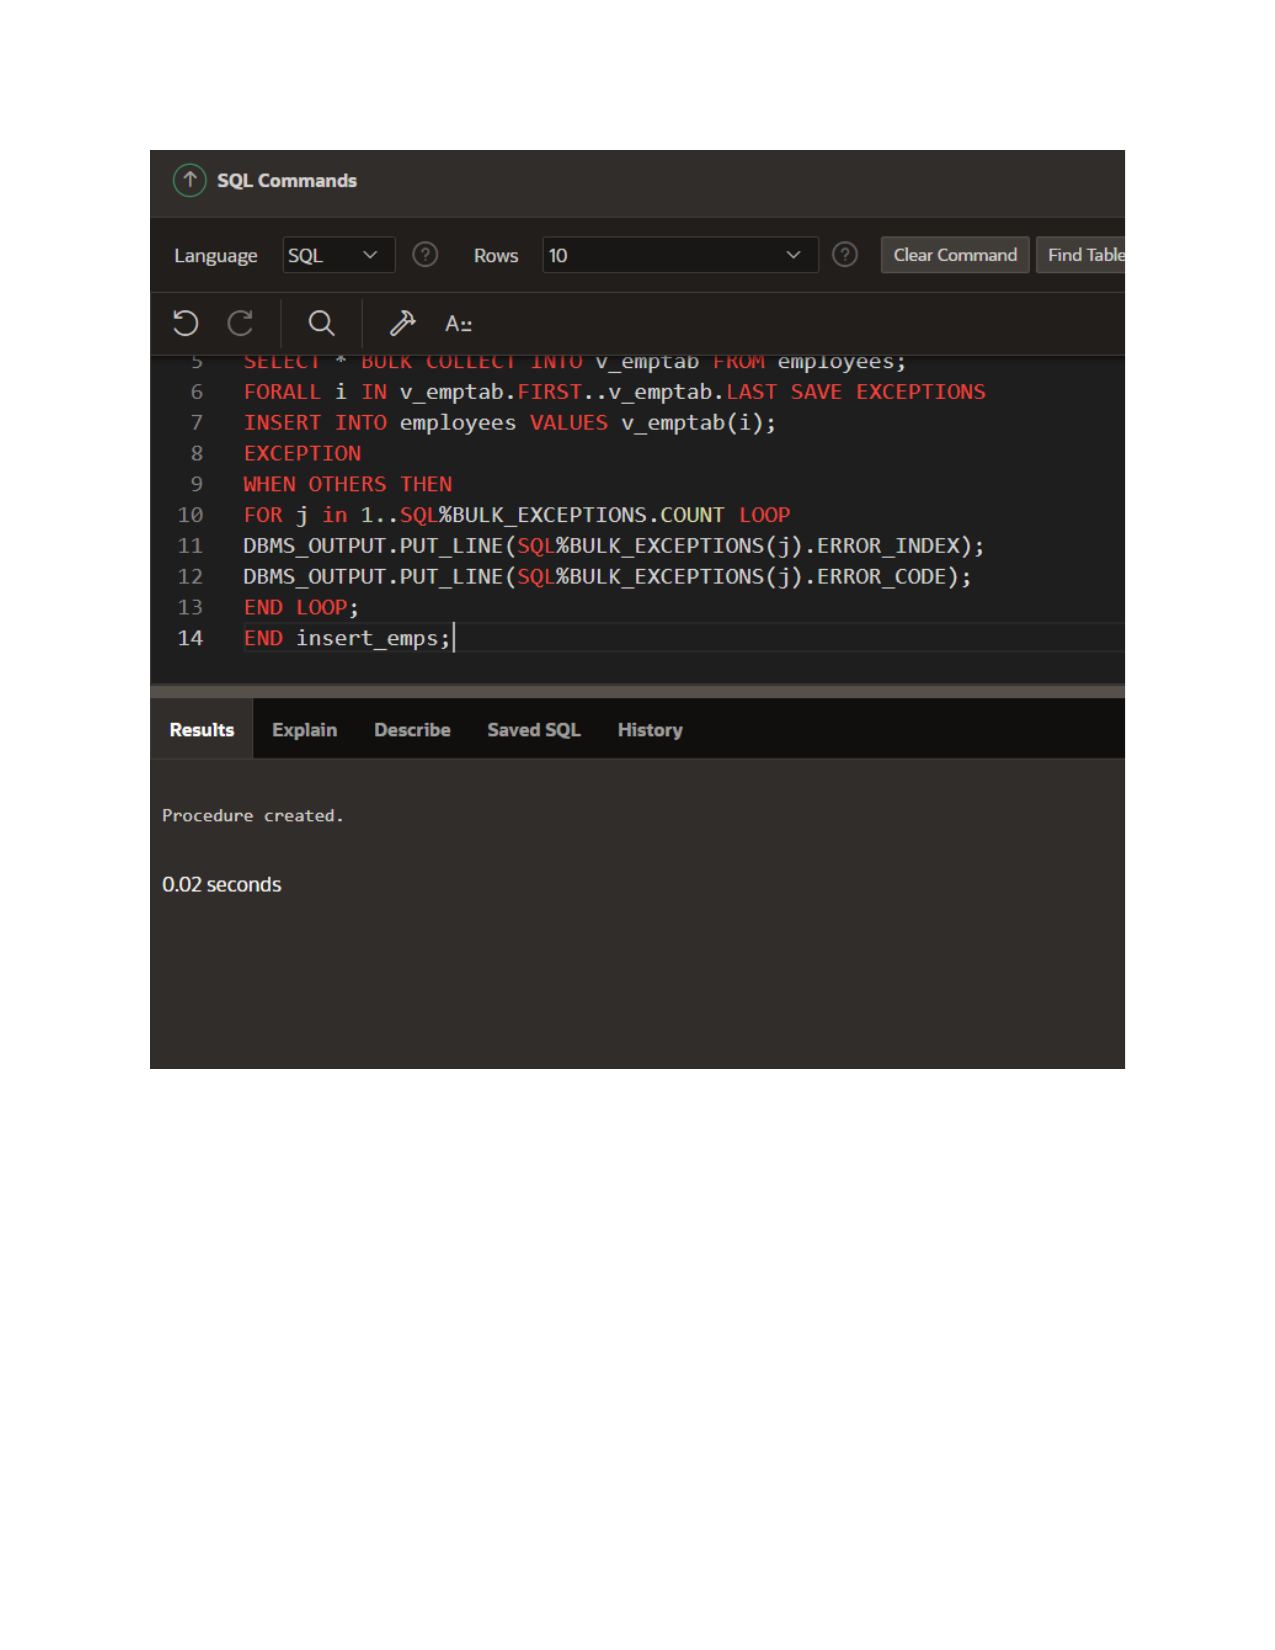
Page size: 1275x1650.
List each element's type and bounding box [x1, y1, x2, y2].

picture [150, 150, 1125, 1069]
